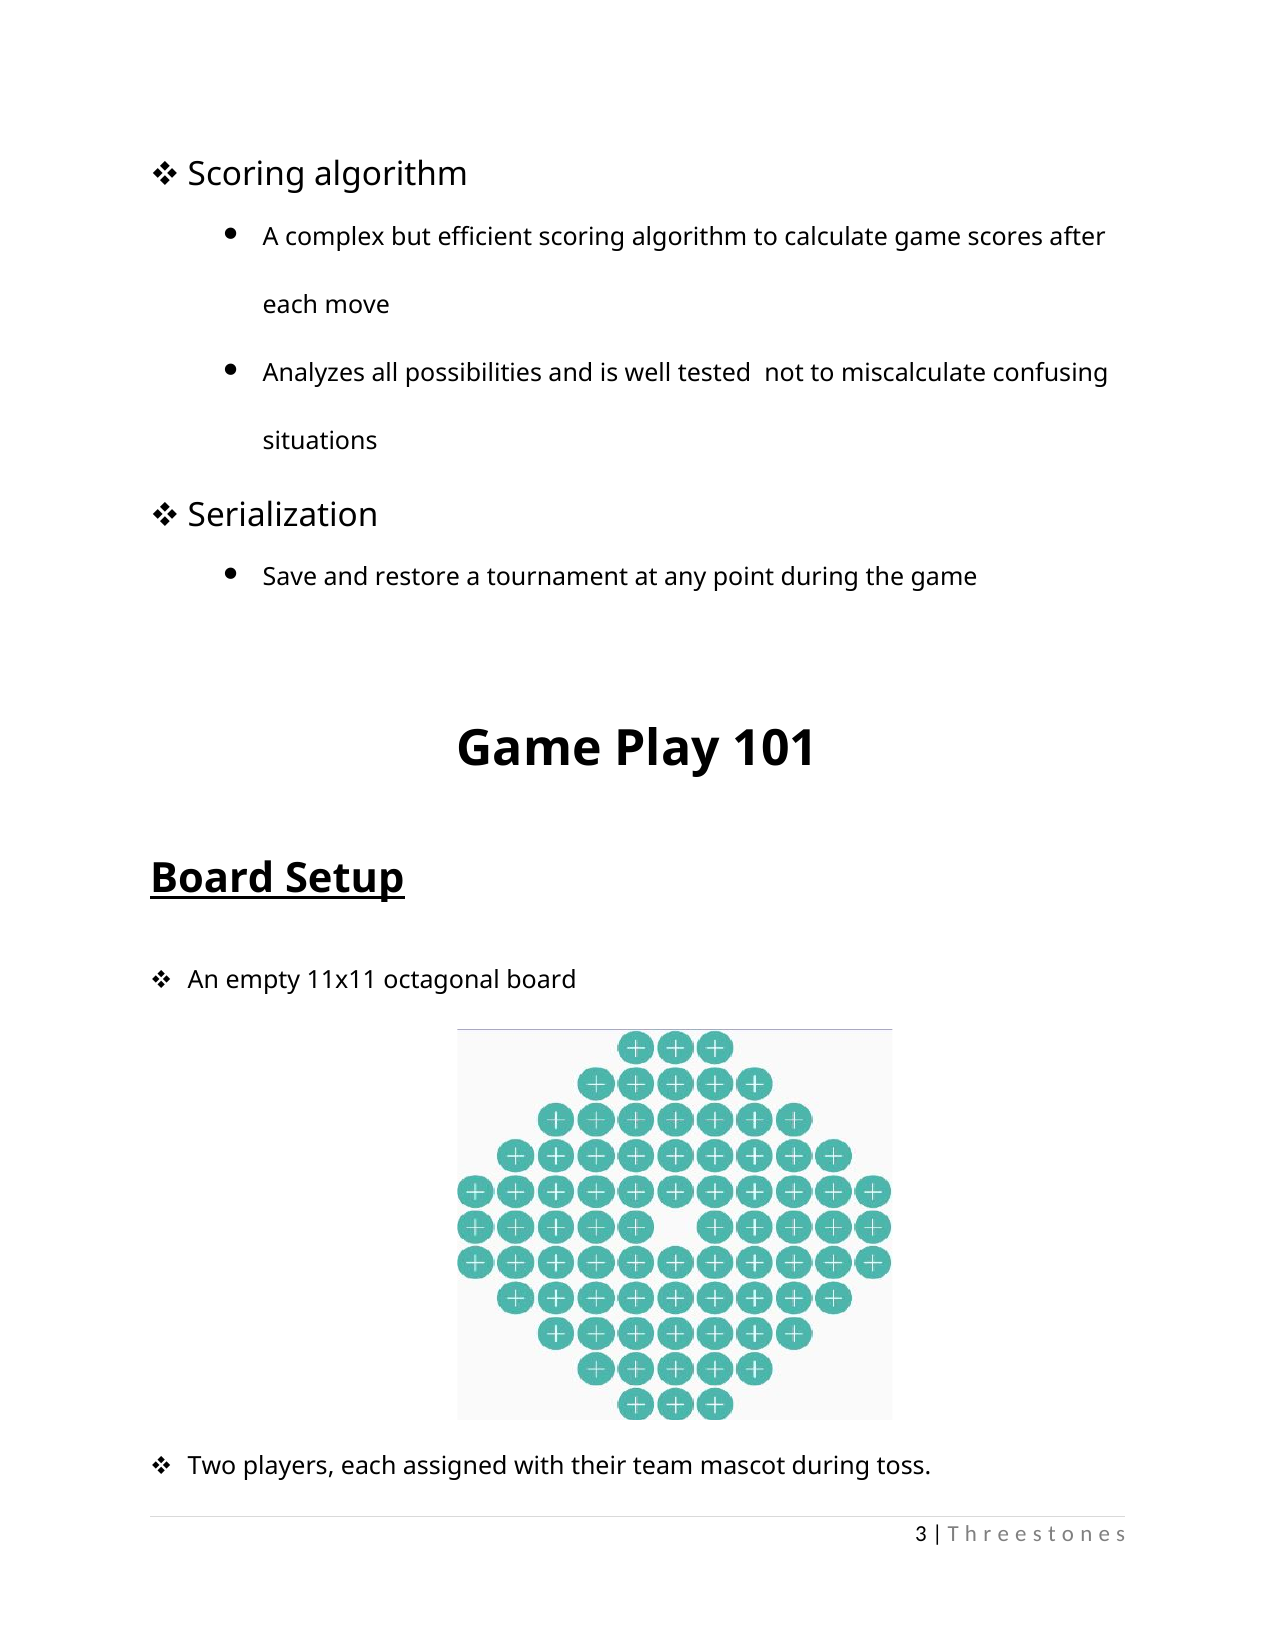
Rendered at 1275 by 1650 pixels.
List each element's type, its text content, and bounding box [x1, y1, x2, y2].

text Game Play 101 [150, 712, 1125, 780]
list Analyzes all possibilities and is well tested not to miscalculate confusing situations [225, 354, 1125, 457]
picture [457, 1029, 893, 1420]
list Save and restore a tournament at any point during the game [225, 559, 1125, 593]
text Board Setup [150, 848, 1125, 905]
list An empty 11x11 octagonal board [150, 961, 1125, 996]
list Scoring algorithm [150, 150, 1125, 195]
list A complex but efficient scoring algorithm to calculate game scores after each move [225, 218, 1125, 320]
list Serialization [150, 491, 1125, 536]
list Two players, each assigned with their team mascot during toss. [150, 1448, 1125, 1482]
